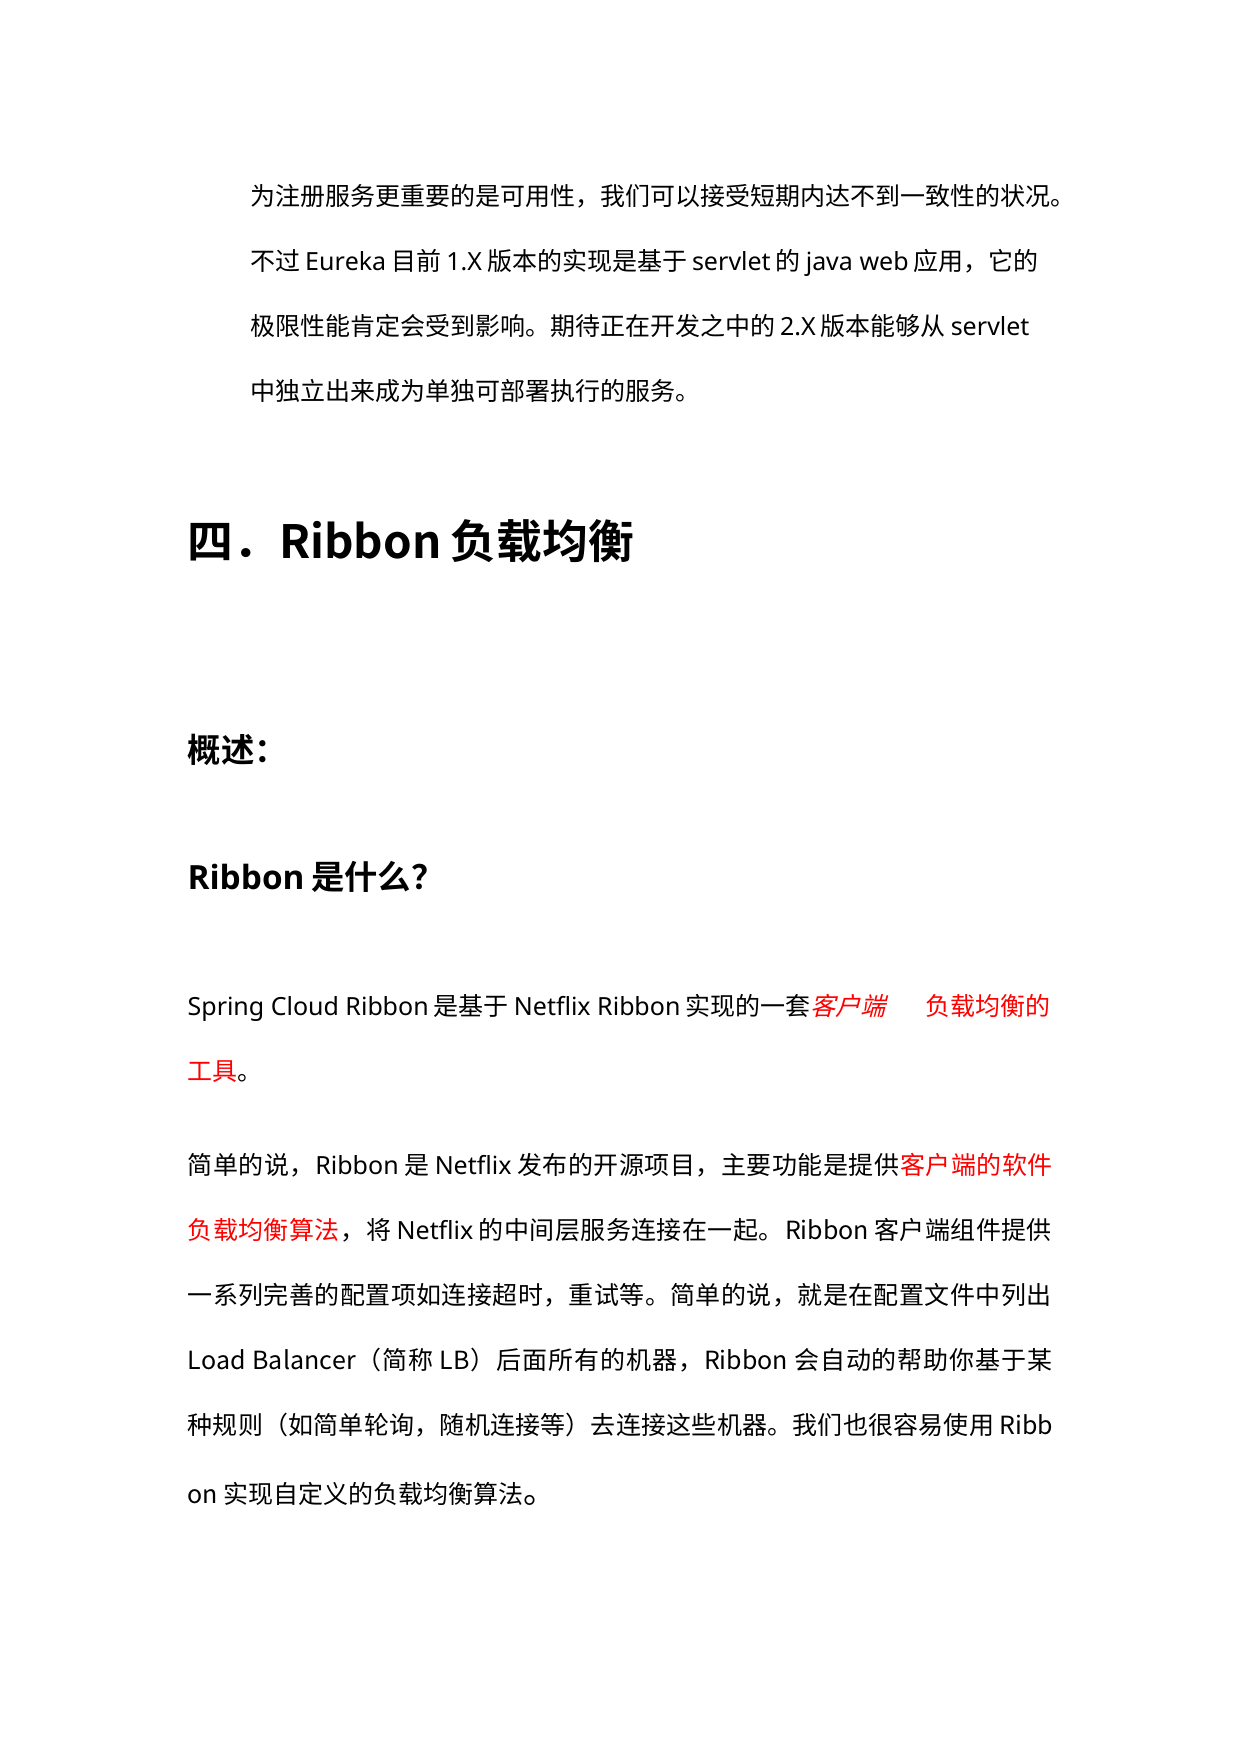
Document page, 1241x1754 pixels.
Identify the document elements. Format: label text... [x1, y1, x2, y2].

subtitle 概述： [187, 715, 1053, 780]
text 简单的说，Ribbon是Netflix发布的开源项目，主要功能是提供客户端的软件负载均衡算法，将Netflix的中间层服务连接在一起。Ribbon客户端组件提供一系列完善的配置项如连接超时，重试等。简单的说，就是在配置文件中列出Load Balancer（简称LB）后面所有的机器，Ribbon会自动的帮助你基于某种规则（如简单轮询，随机连接等）去连接这些机器。我们也很容易使用Ribbon实现自定义的负载均衡算法。 [187, 1131, 1053, 1521]
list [212, 162, 1053, 422]
subtitle Ribbon是什么？ [187, 842, 1053, 907]
subtitle 四．Ribbon负载均衡 [187, 490, 1053, 587]
text Spring Cloud Ribbon是基于Netflix Ribbon实现的一套客户端 负载均衡的工具。 [187, 972, 1053, 1102]
